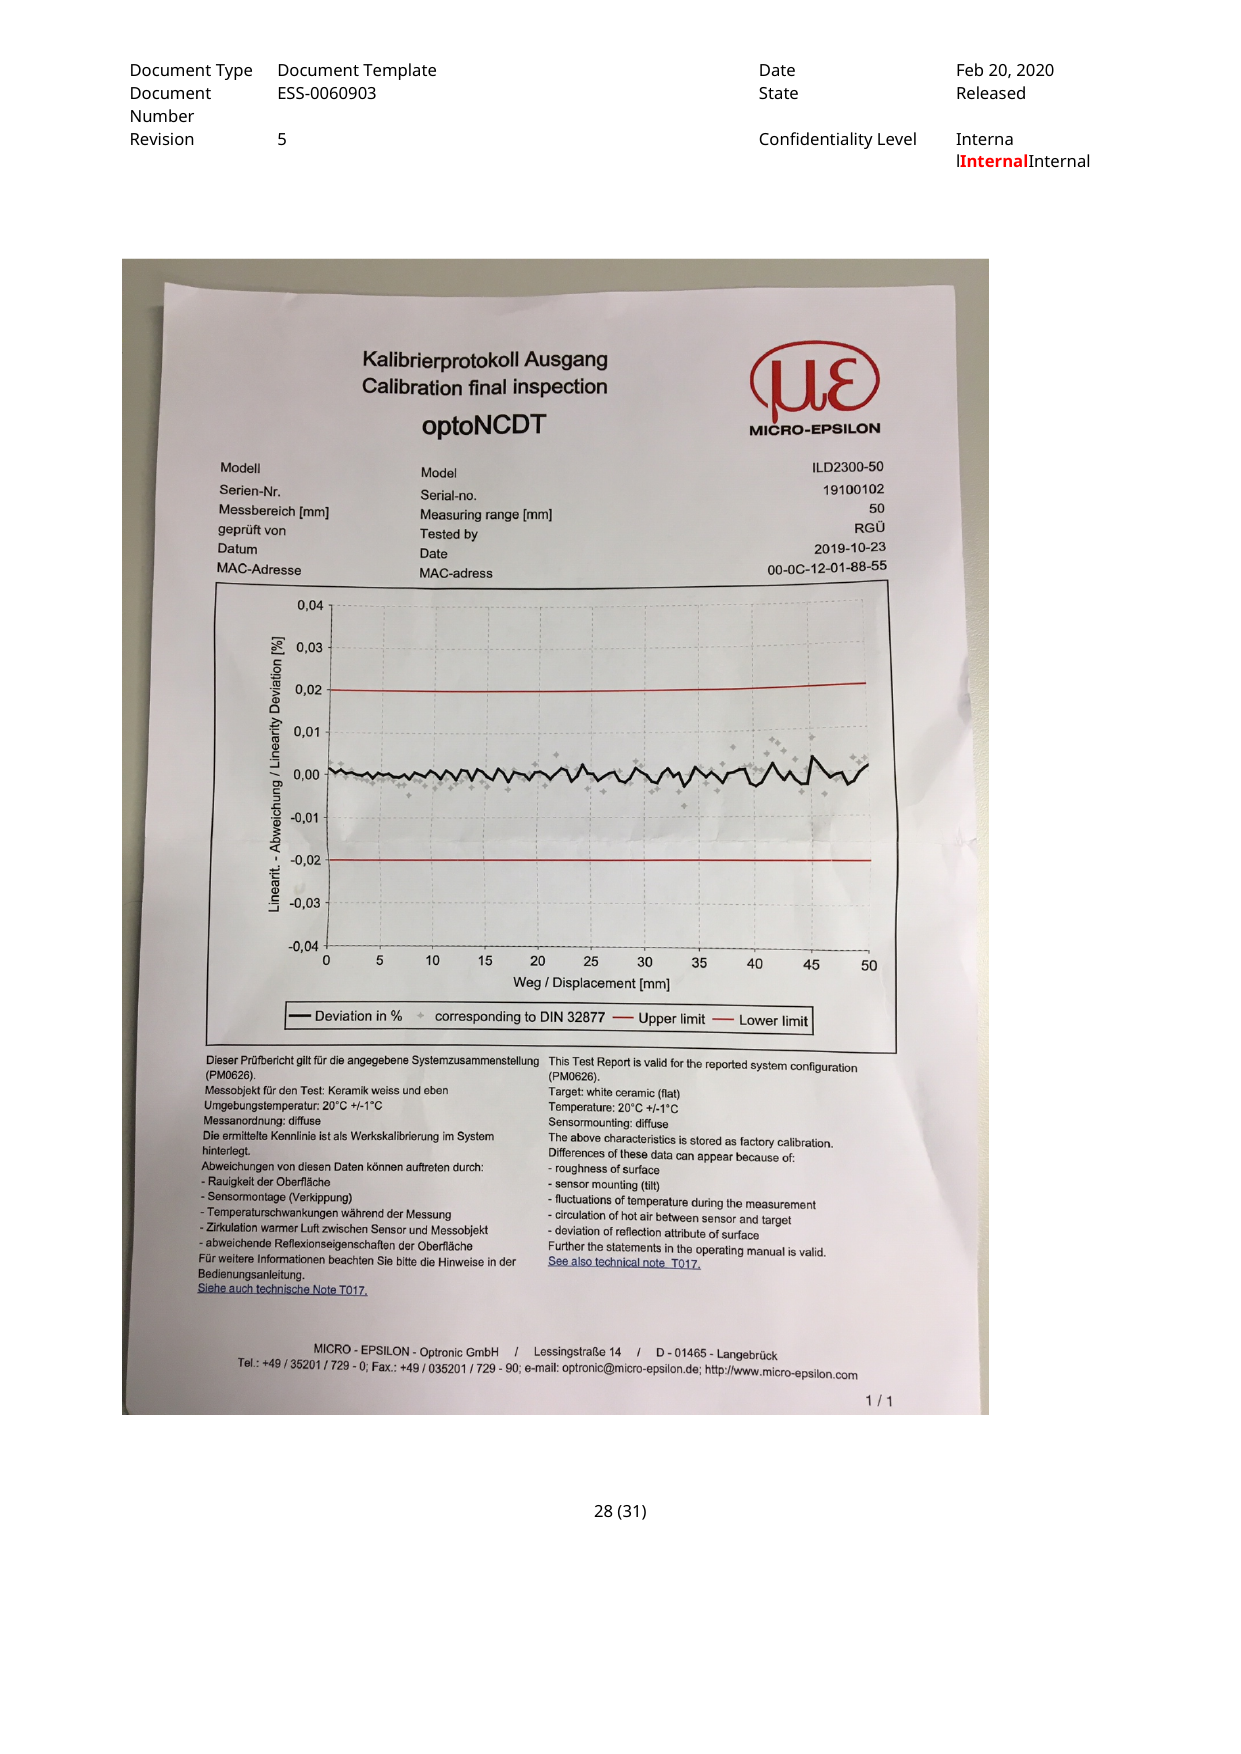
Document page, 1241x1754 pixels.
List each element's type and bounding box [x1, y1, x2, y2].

picture [122, 260, 989, 1414]
